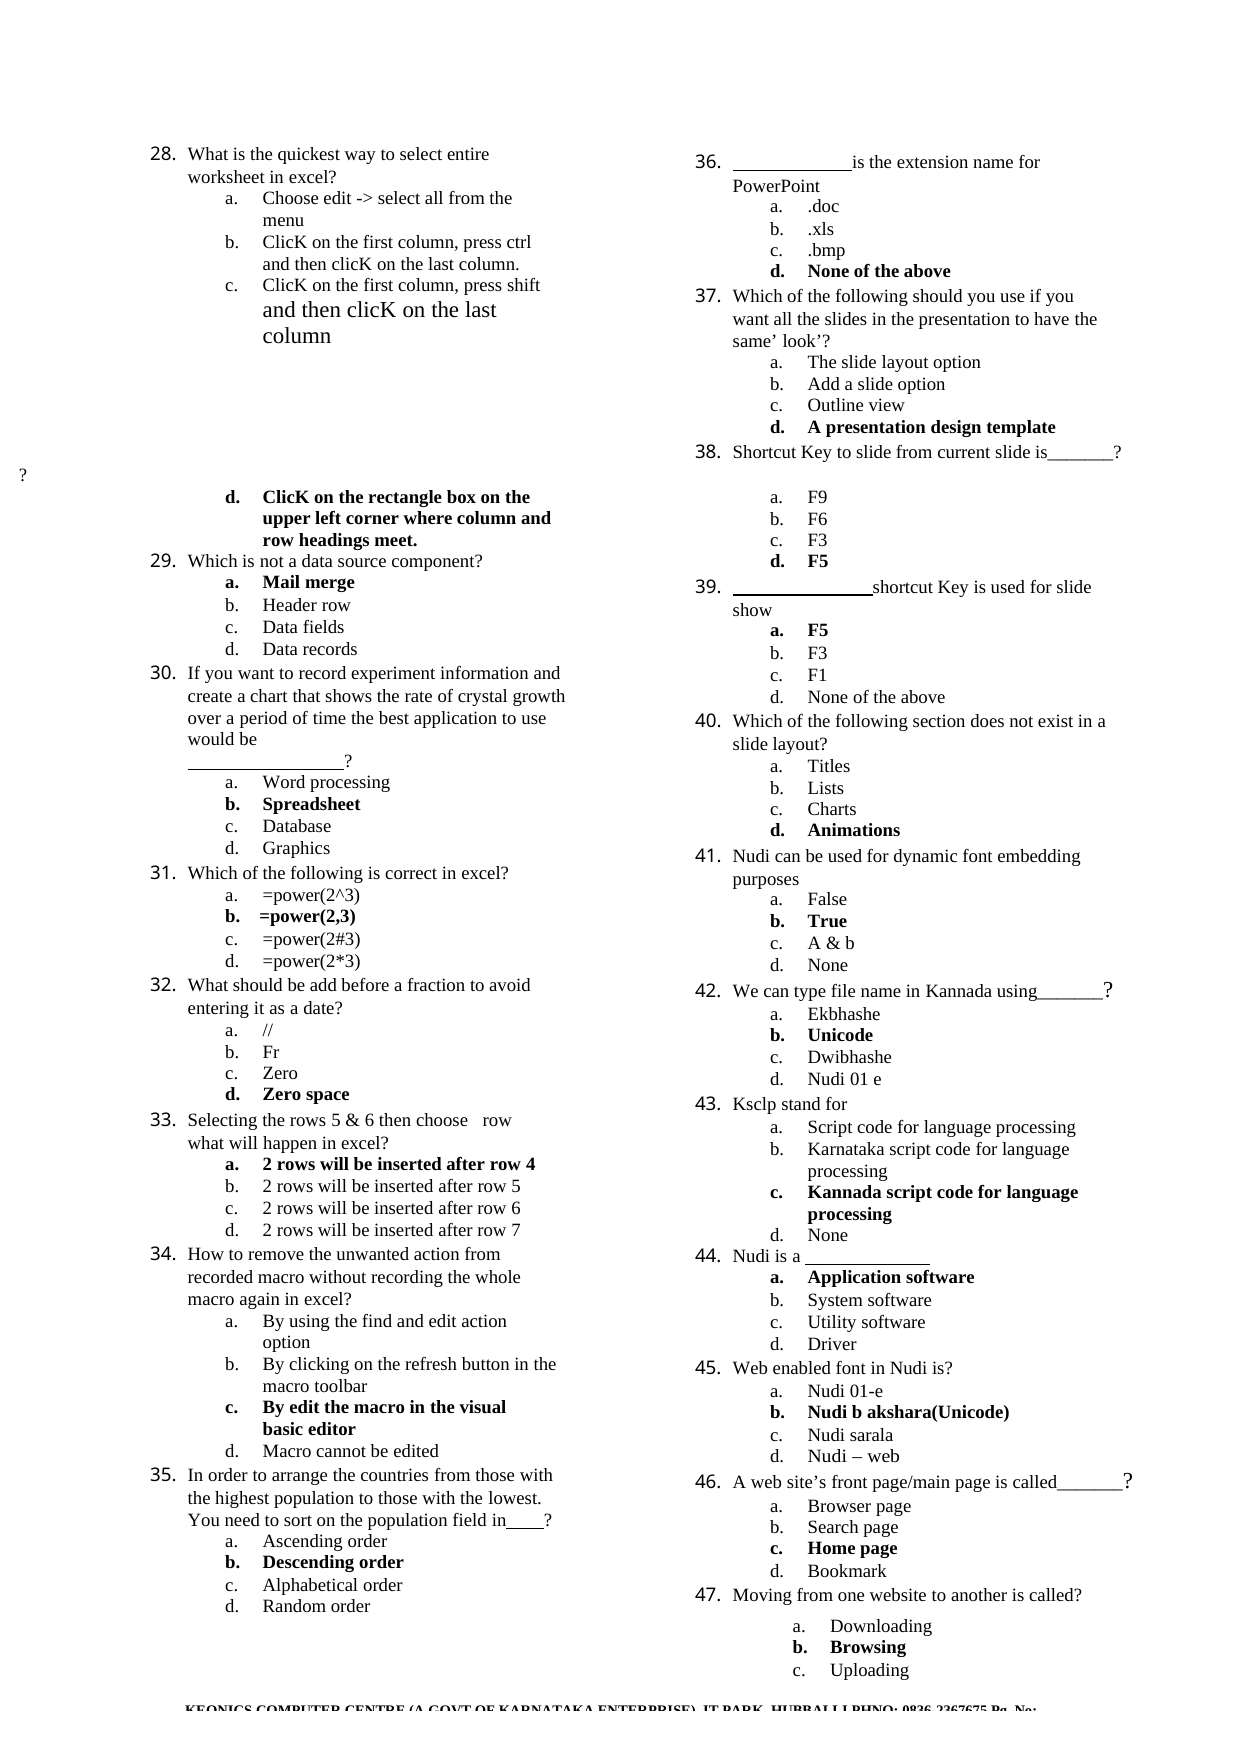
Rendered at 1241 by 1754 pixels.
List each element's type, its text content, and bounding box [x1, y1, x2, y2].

list .xls [770, 218, 1215, 239]
list Alphabetical order [225, 1573, 582, 1595]
list What is the quickest way to select entire worksheet in excel? [150, 140, 521, 187]
text d. =power(2*3) [225, 950, 582, 971]
list .doc [770, 196, 1215, 217]
text ? [19, 464, 1215, 486]
subtitle Browsing [792, 1637, 1215, 1658]
subtitle Nudi b akshara(Unicode) [770, 1402, 1215, 1423]
list None of the above [770, 686, 1215, 707]
list Nudi – web [770, 1445, 1215, 1467]
list Which of the following section does not exist in a slide layout? [695, 708, 1121, 755]
subtitle True [770, 910, 1215, 931]
list 2 rows will be inserted after row 6 [225, 1197, 582, 1218]
list .bmp [770, 239, 1215, 261]
subtitle None of the above [770, 261, 1215, 282]
list F9 [770, 486, 1215, 508]
list Bookmark [770, 1559, 1215, 1581]
subtitle F5 [770, 620, 1215, 641]
list Moving from one website to another is called? [695, 1581, 1215, 1607]
list Data records [225, 637, 582, 659]
list Charts [770, 799, 1215, 820]
list A & b [770, 932, 1215, 954]
text a. =power(2^3) [225, 885, 582, 906]
list What should be add before a fraction to avoid entering it as a date? [150, 972, 566, 1019]
list Driver [770, 1333, 1215, 1354]
list Search page [770, 1516, 1215, 1537]
list Database [225, 815, 582, 837]
list Which is not a data source component? [150, 551, 582, 572]
list Choose edit -> select all from the menu [225, 187, 537, 230]
list False [770, 889, 1215, 910]
list 2 rows will be inserted after row 5 [225, 1175, 582, 1196]
list Random order [225, 1595, 582, 1617]
subtitle Descending order [225, 1551, 582, 1573]
list Script code for language processing [770, 1116, 1215, 1138]
subtitle Unicode [770, 1024, 1215, 1046]
text ? [187, 750, 582, 772]
list 2 rows will be inserted after row 7 [225, 1219, 582, 1240]
list Macro cannot be edited [225, 1439, 582, 1461]
list None [770, 1224, 1215, 1246]
list Ksclp stand for [695, 1090, 1215, 1116]
list Word processing [225, 772, 582, 793]
list Selecting the rows 5 & 6 then chooserow what will happen in excel? [150, 1106, 546, 1153]
list In order to arrange the countries from those with the highest population to those with the lowest. You need to sort on the population field in ? [150, 1461, 577, 1530]
list Shortcut Key to slide from current slide is_______? [695, 438, 1215, 464]
subtitle b. =power(2,3) [225, 906, 582, 927]
list Nudi can be used for dynamic font embedding purposes [695, 842, 1115, 889]
list Downloading [792, 1616, 1215, 1637]
subtitle Spreadsheet [225, 793, 582, 814]
list shortcut Key is used for slide show [695, 573, 1113, 620]
list How to remove the unwanted action from recorded macro without recording the whole macro again in excel? [150, 1241, 552, 1309]
list Nudi 01-e [770, 1381, 1215, 1402]
subtitle A presentation design template [770, 416, 1215, 437]
subtitle Application software [770, 1267, 1215, 1288]
list Zero [225, 1063, 582, 1084]
list Header row [225, 594, 582, 615]
subtitle Home page [770, 1537, 1215, 1559]
subtitle F5 [770, 551, 1215, 572]
list Uploading [792, 1659, 1215, 1680]
list We can type file name in Kannada using_______? [695, 976, 1215, 1003]
list Dwibhashe [770, 1046, 1215, 1068]
list Fr [225, 1041, 582, 1063]
list System software [770, 1289, 1215, 1311]
list Utility software [770, 1311, 1215, 1332]
subtitle Kannada script code for language processing [770, 1181, 1110, 1224]
text c. =power(2#3) [225, 928, 582, 949]
list Browser page [770, 1494, 1215, 1516]
list Add a slide option [770, 373, 1215, 395]
subtitle Mail merge [225, 572, 582, 593]
list Data fields [225, 616, 582, 637]
list F3 [770, 530, 1215, 551]
list By clicking on the refresh button in the macro toolbar [225, 1353, 581, 1396]
list // [225, 1019, 582, 1041]
list Which of the following should you use if you want all the slides in the presentation to have the same’ look’? [695, 282, 1107, 352]
subtitle By edit the macro in the visual basic editor [225, 1396, 533, 1439]
list Outline view [770, 395, 1215, 416]
list The slide layout option [770, 352, 1215, 373]
list Web enabled font in Nudi is? [695, 1354, 1215, 1380]
subtitle ClicK on the rectangle box on the upper left corner where column and row headings meet. [225, 486, 581, 550]
list Nudi is a [695, 1246, 1215, 1267]
list is the extension name for PowerPoint [695, 149, 1062, 196]
list Karnataka script code for language processing [770, 1138, 1099, 1181]
list Ascending order [225, 1531, 582, 1551]
list F6 [770, 508, 1215, 529]
list ClicK on the first column, press shift and then clicK on the last column [225, 274, 563, 379]
list By using the find and edit action option [225, 1310, 528, 1353]
list Lists [770, 777, 1215, 798]
list Graphics [225, 837, 582, 859]
list None [770, 954, 1215, 976]
list Which of the following is correct in excel? [150, 859, 582, 884]
subtitle Zero space [225, 1084, 582, 1105]
subtitle Animations [770, 820, 1215, 841]
list Ekbhashe [770, 1003, 1215, 1024]
list If you want to record experiment information and create a chart that shows the rate of crystal growth over a period of time the best application to use would be [150, 659, 582, 750]
list Nudi 01 e [770, 1068, 1215, 1090]
list F1 [770, 664, 1215, 686]
list F3 [770, 642, 1215, 663]
list ClicK on the first column, press ctrl and then clicK on the last column. [225, 231, 551, 274]
list Titles [770, 755, 1215, 777]
subtitle 2 rows will be inserted after row 4 [225, 1153, 582, 1174]
list Nudi sarala [770, 1423, 1215, 1445]
list A web site’s front page/main page is called_______? [695, 1467, 1215, 1494]
